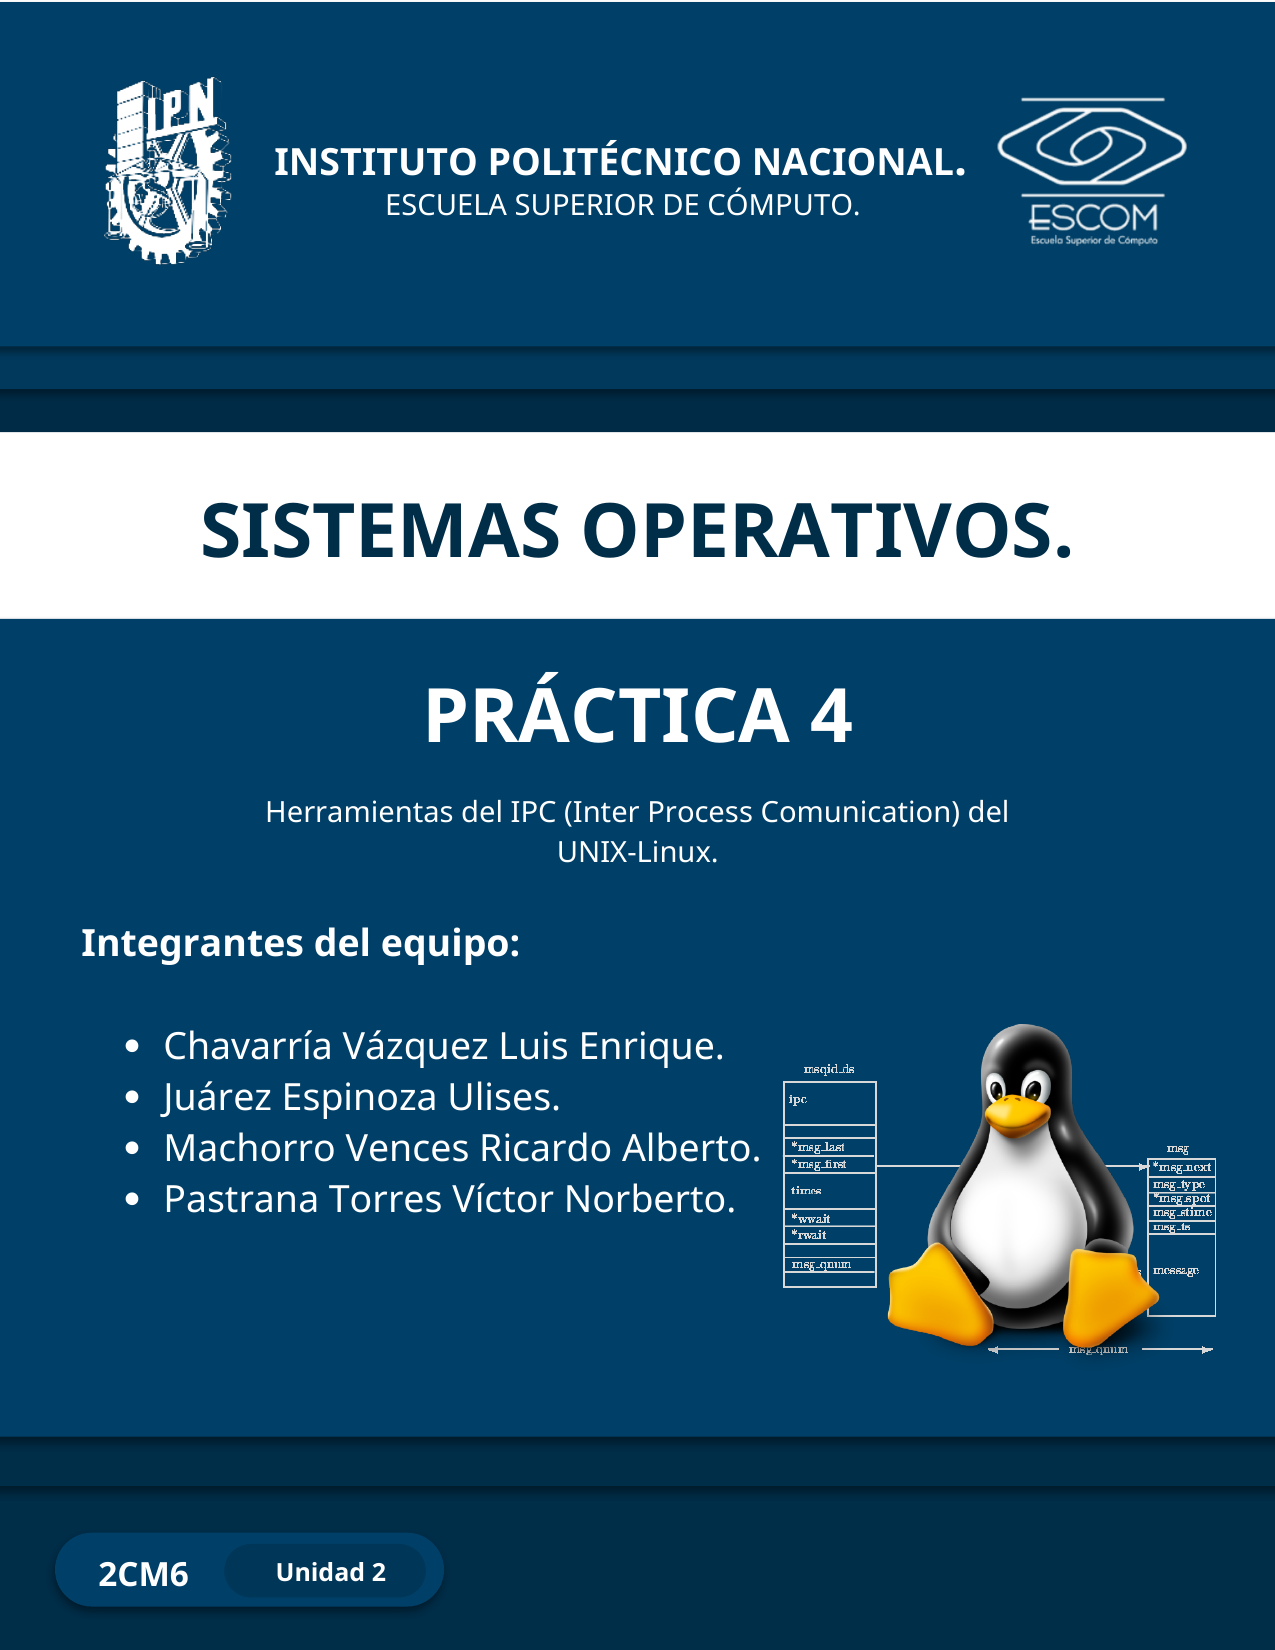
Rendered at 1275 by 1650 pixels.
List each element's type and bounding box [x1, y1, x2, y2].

picture [862, 1024, 1184, 1380]
picture [992, 71, 1192, 271]
picture [67, 63, 274, 285]
